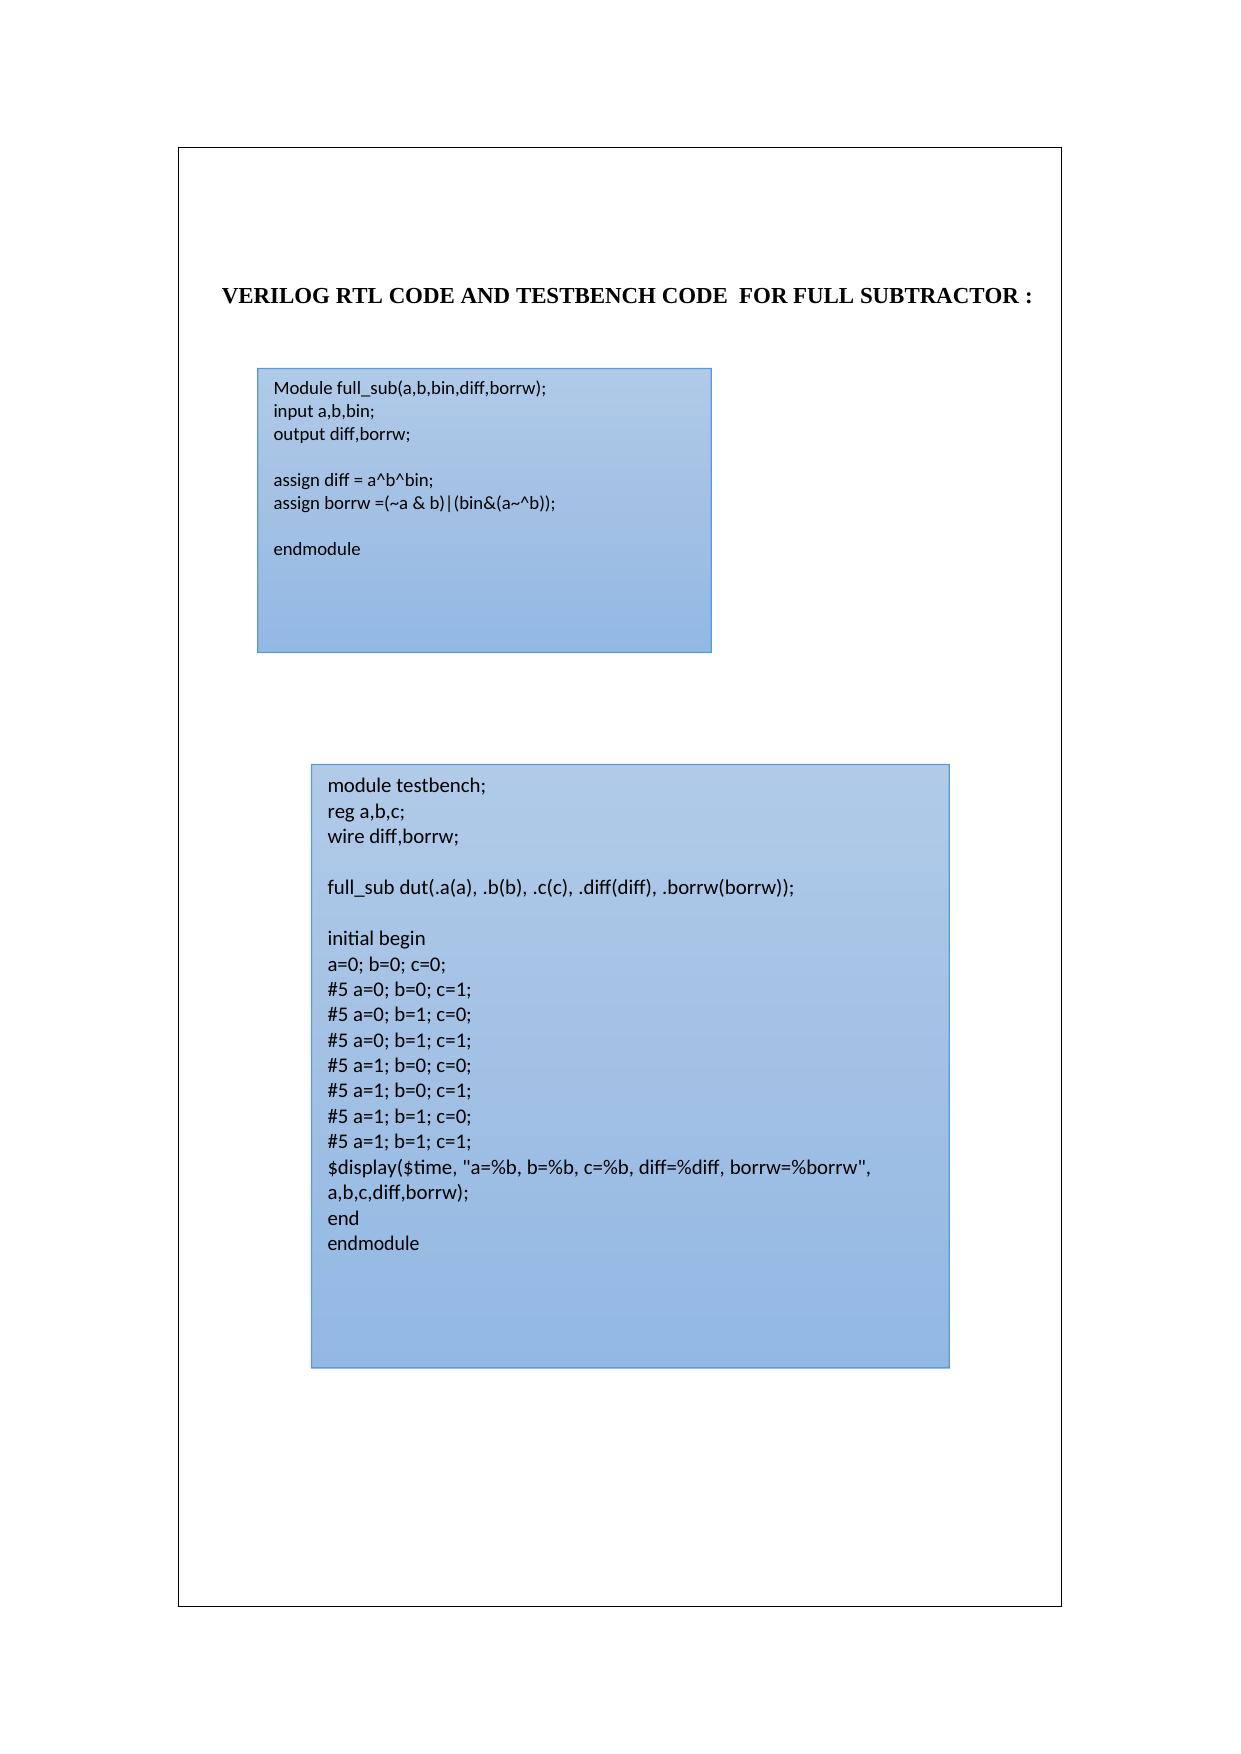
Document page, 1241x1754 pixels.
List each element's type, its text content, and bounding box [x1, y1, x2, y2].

picture [313, 766, 948, 1367]
picture [259, 370, 710, 651]
text VERILOG RTL CODE AND TESTBENCH CODE FOR FULL SUBTRACTOR : [222, 282, 1078, 309]
